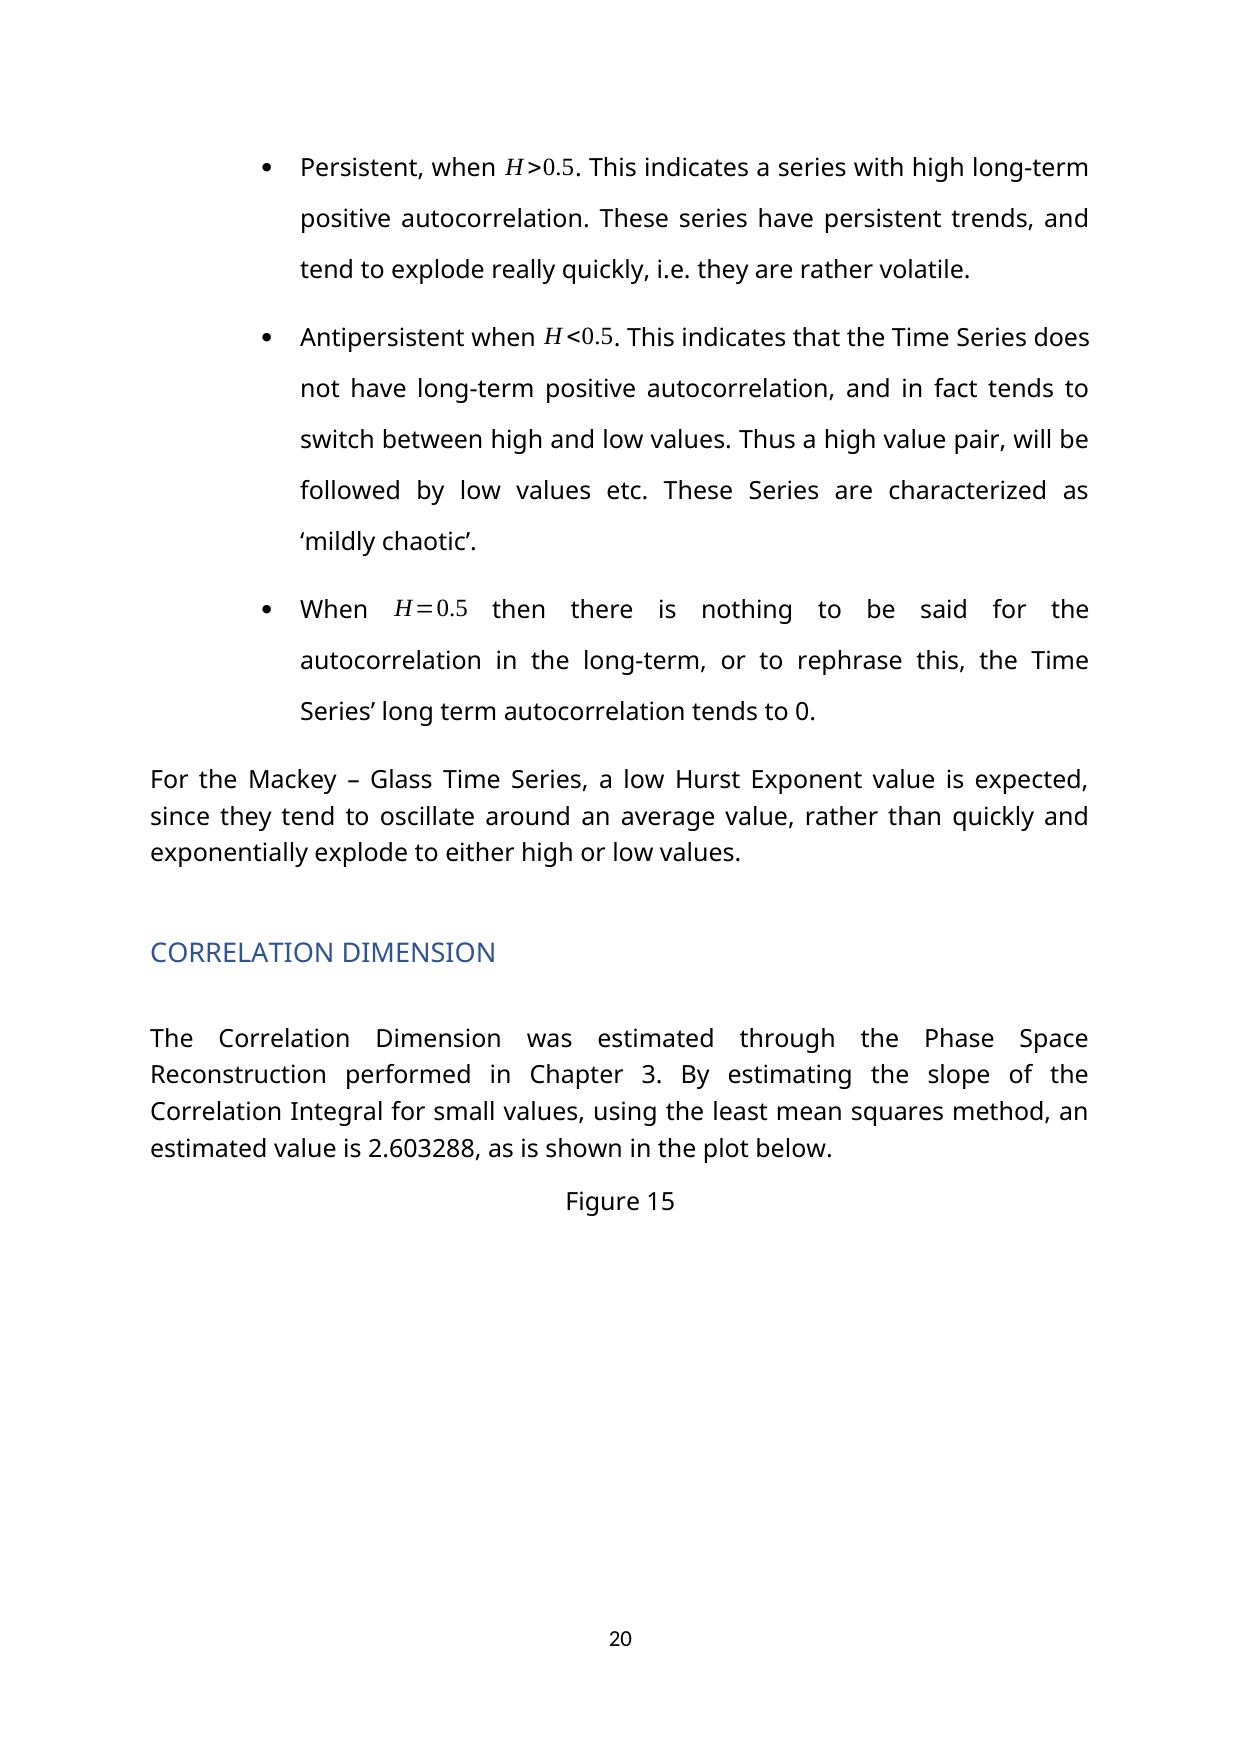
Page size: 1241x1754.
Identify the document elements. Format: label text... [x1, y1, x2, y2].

subtitle CORRELATION DIMENSION [150, 933, 1090, 970]
text Figure 15 [150, 1184, 1090, 1218]
text For the Mackey – Glass Time Series, a low Hurst Exponent value is expected, since they tend to oscillate around an average value, rather than quickly and exponentially explode to either high or low values. [150, 761, 1090, 869]
list When then there is nothing to be said for the autocorrelation in the long-term, or to rephrase this, the Time Series’ long term autocorrelation tends to 0. [262, 592, 1090, 728]
list Antipersistent when . This indicates that the Time Series does not have long-term positive autocorrelation, and in fact tends to switch between high and low values. Thus a high value pair, will be followed by low values etc. These Series are characterized as ‘mildly chaotic’. [262, 320, 1090, 558]
list Persistent, when . This indicates a series with high long-term positive autocorrelation. These series have persistent trends, and tend to explode really quickly, i.e. they are rather volatile. [262, 150, 1090, 286]
text The Correlation Dimension was estimated through the Phase Space Reconstruction performed in Chapter 3. By estimating the slope of the Correlation Integral for small values, using the least mean squares method, an estimated value is 2.603288, as is shown in the plot below. [150, 1020, 1090, 1164]
